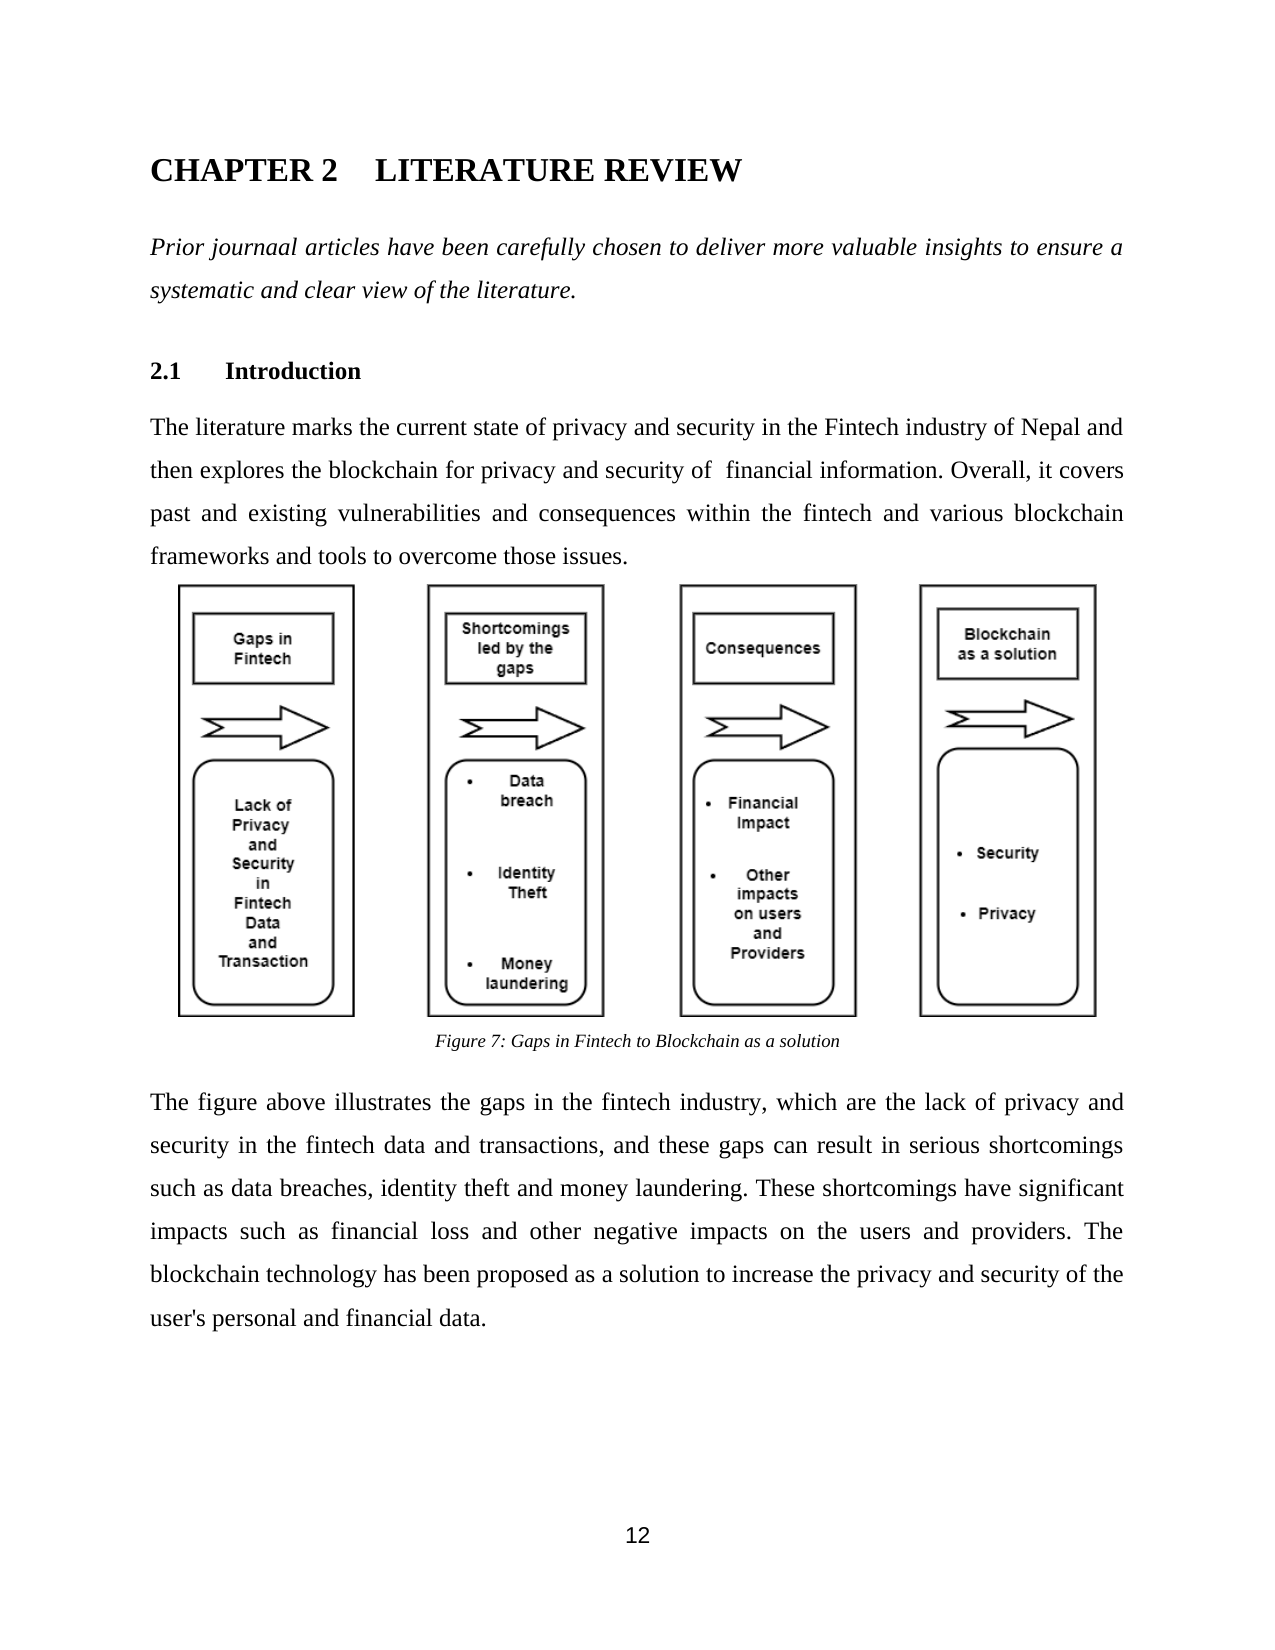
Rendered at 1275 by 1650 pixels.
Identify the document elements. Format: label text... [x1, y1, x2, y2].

subtitle 2.1 Introduction [150, 356, 1125, 385]
picture [178, 584, 1097, 1017]
subtitle CHAPTER 2 LITERATURE REVIEW [150, 150, 1125, 188]
text Figure 7: Gaps in Fintech to Blockchain as a solution [150, 1030, 1125, 1051]
text The literature marks the current state of privacy and security in the Fintech industry of Nepal and then explores the blockchain for privacy and security of financial information. Overall, it covers past and existing vulnerabilities and consequences within the fintech and various blockchain frameworks and tools to overcome those issues. [150, 412, 1125, 570]
text The figure above illustrates the gaps in the fintech industry, which are the lack of privacy and security in the fintech data and transactions, and these gaps can result in serious shortcomings such as data breaches, identity theft and money laundering. These shortcomings have significant impacts such as financial loss and other negative impacts on the users and providers. The blockchain technology has been proposed as a solution to increase the privacy and security of the user's personal and financial data. [150, 1087, 1125, 1331]
text Prior journaal articles have been carefully chosen to deliver more valuable insights to ensure a systematic and clear view of the literature.Top of Form [150, 232, 1125, 304]
